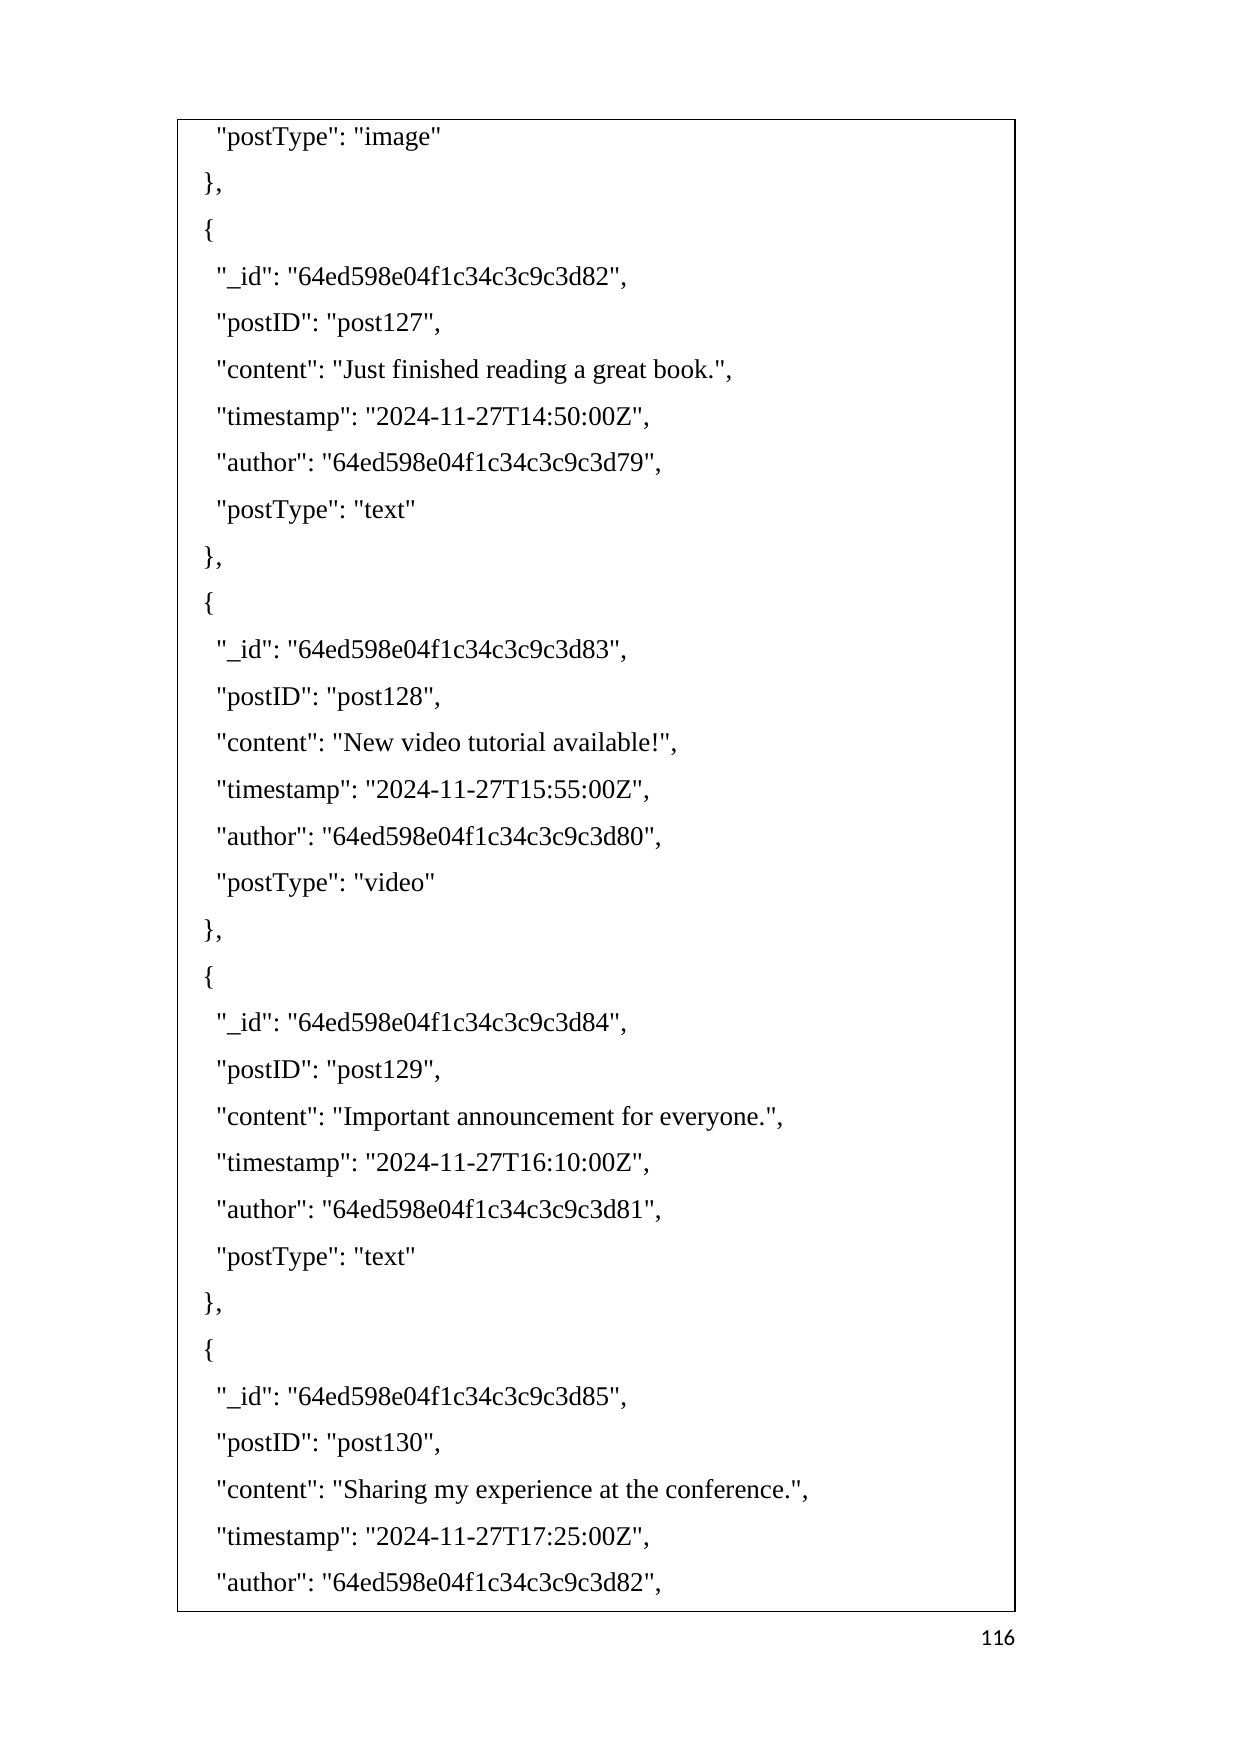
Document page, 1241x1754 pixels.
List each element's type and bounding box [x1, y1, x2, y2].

table_header [178, 120, 1014, 1611]
